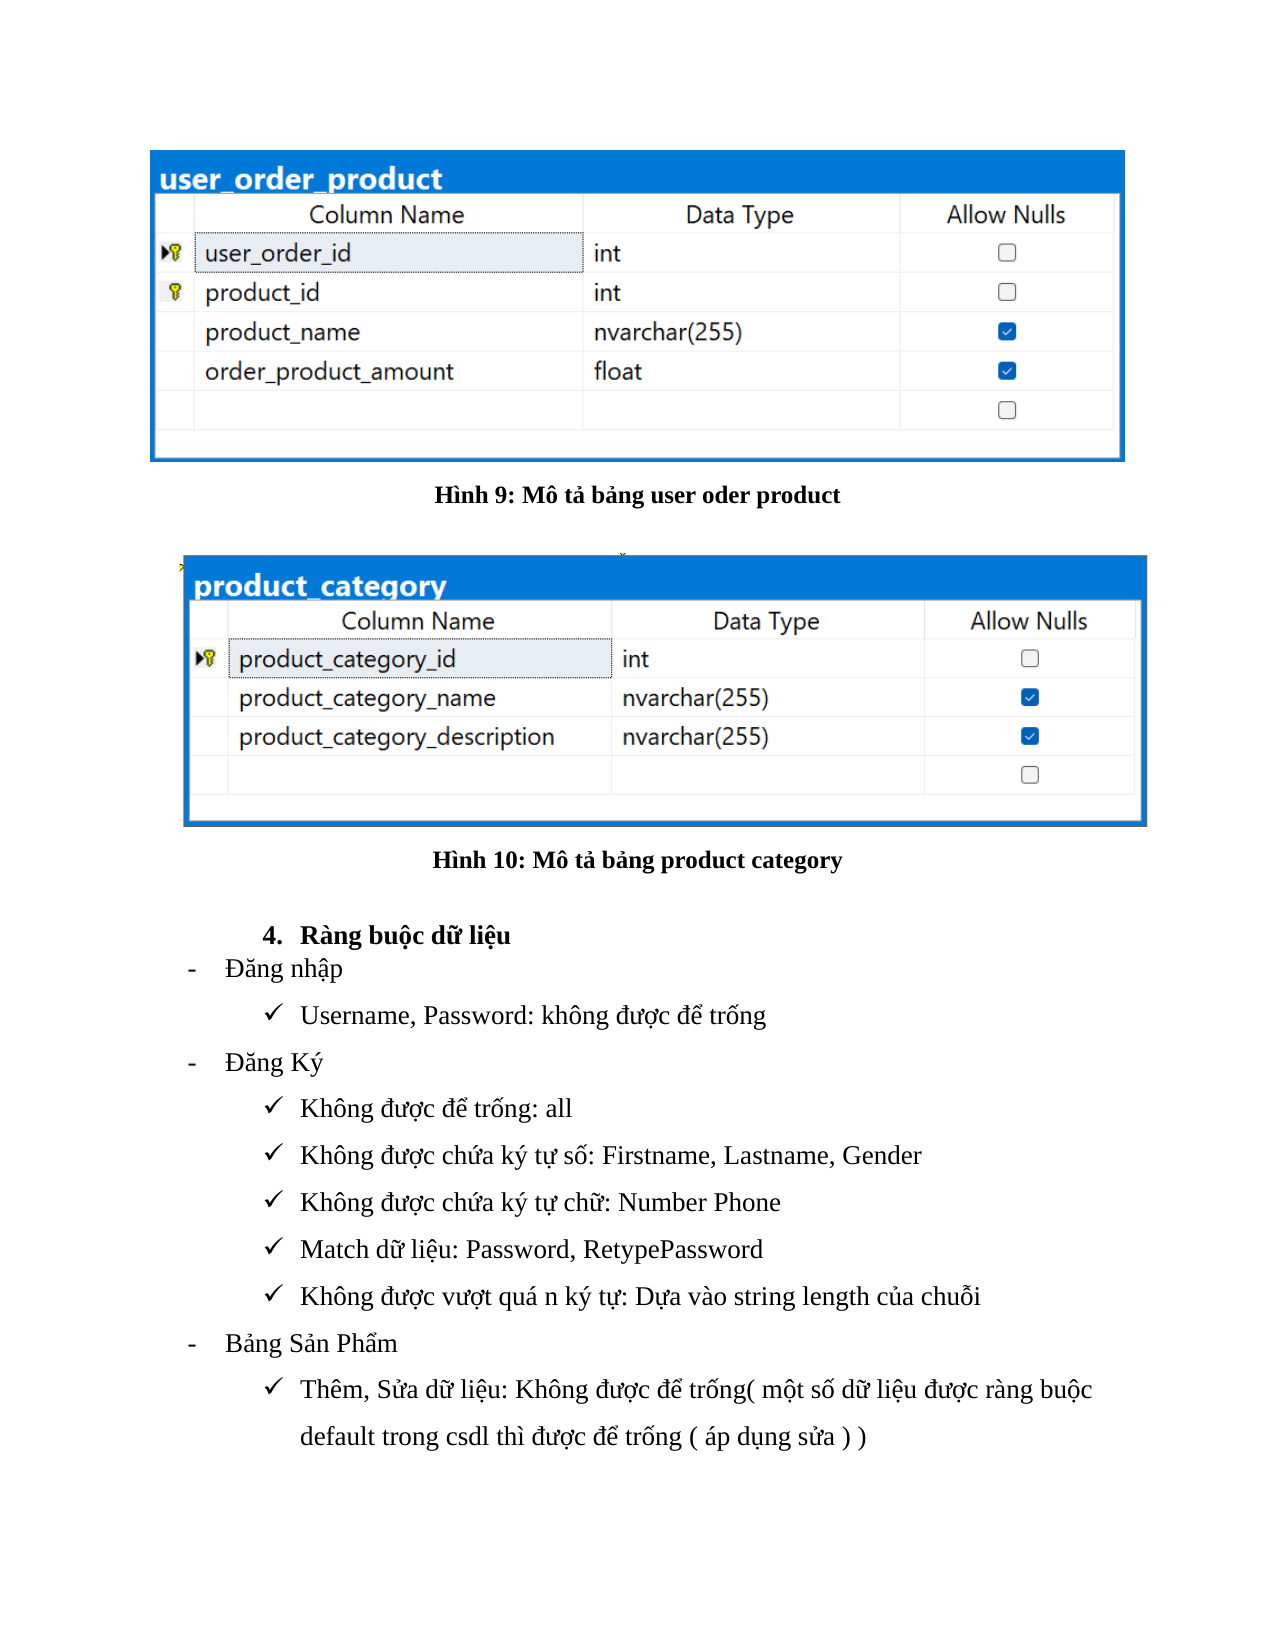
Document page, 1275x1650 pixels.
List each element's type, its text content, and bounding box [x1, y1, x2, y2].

picture [150, 150, 1125, 462]
list Không được vượt quá n ký tự: Dựa vào string length của chuỗi [262, 1280, 1125, 1311]
subtitle Hình 10: Mô tả bảng product category [150, 845, 1125, 874]
list Bảng Sản Phẩm [187, 1327, 1125, 1358]
list Không được chứa ký tự chữ: Number Phone [262, 1186, 1125, 1218]
list Không được chứa ký tự số: Firstname, Lastname, Gender [262, 1139, 1125, 1171]
subtitle Hình 9: Mô tả bảng user oder product [150, 480, 1125, 509]
list Thêm, Sửa dữ liệu: Không được để trống( một số dữ liệu được ràng buộc default trong csdl thì được để trống ( áp dụng sửa ) ) [262, 1374, 1125, 1452]
list Ràng buộc dữ liệu [262, 919, 1125, 950]
list Username, Password: không được để trống [262, 999, 1125, 1030]
list Không được để trống: all [262, 1093, 1125, 1124]
list Đăng Ký [187, 1046, 1125, 1077]
list Đăng nhập [187, 952, 1125, 983]
picture [179, 553, 1155, 827]
list Match dữ liệu: Password, RetypePassword [262, 1233, 1125, 1264]
